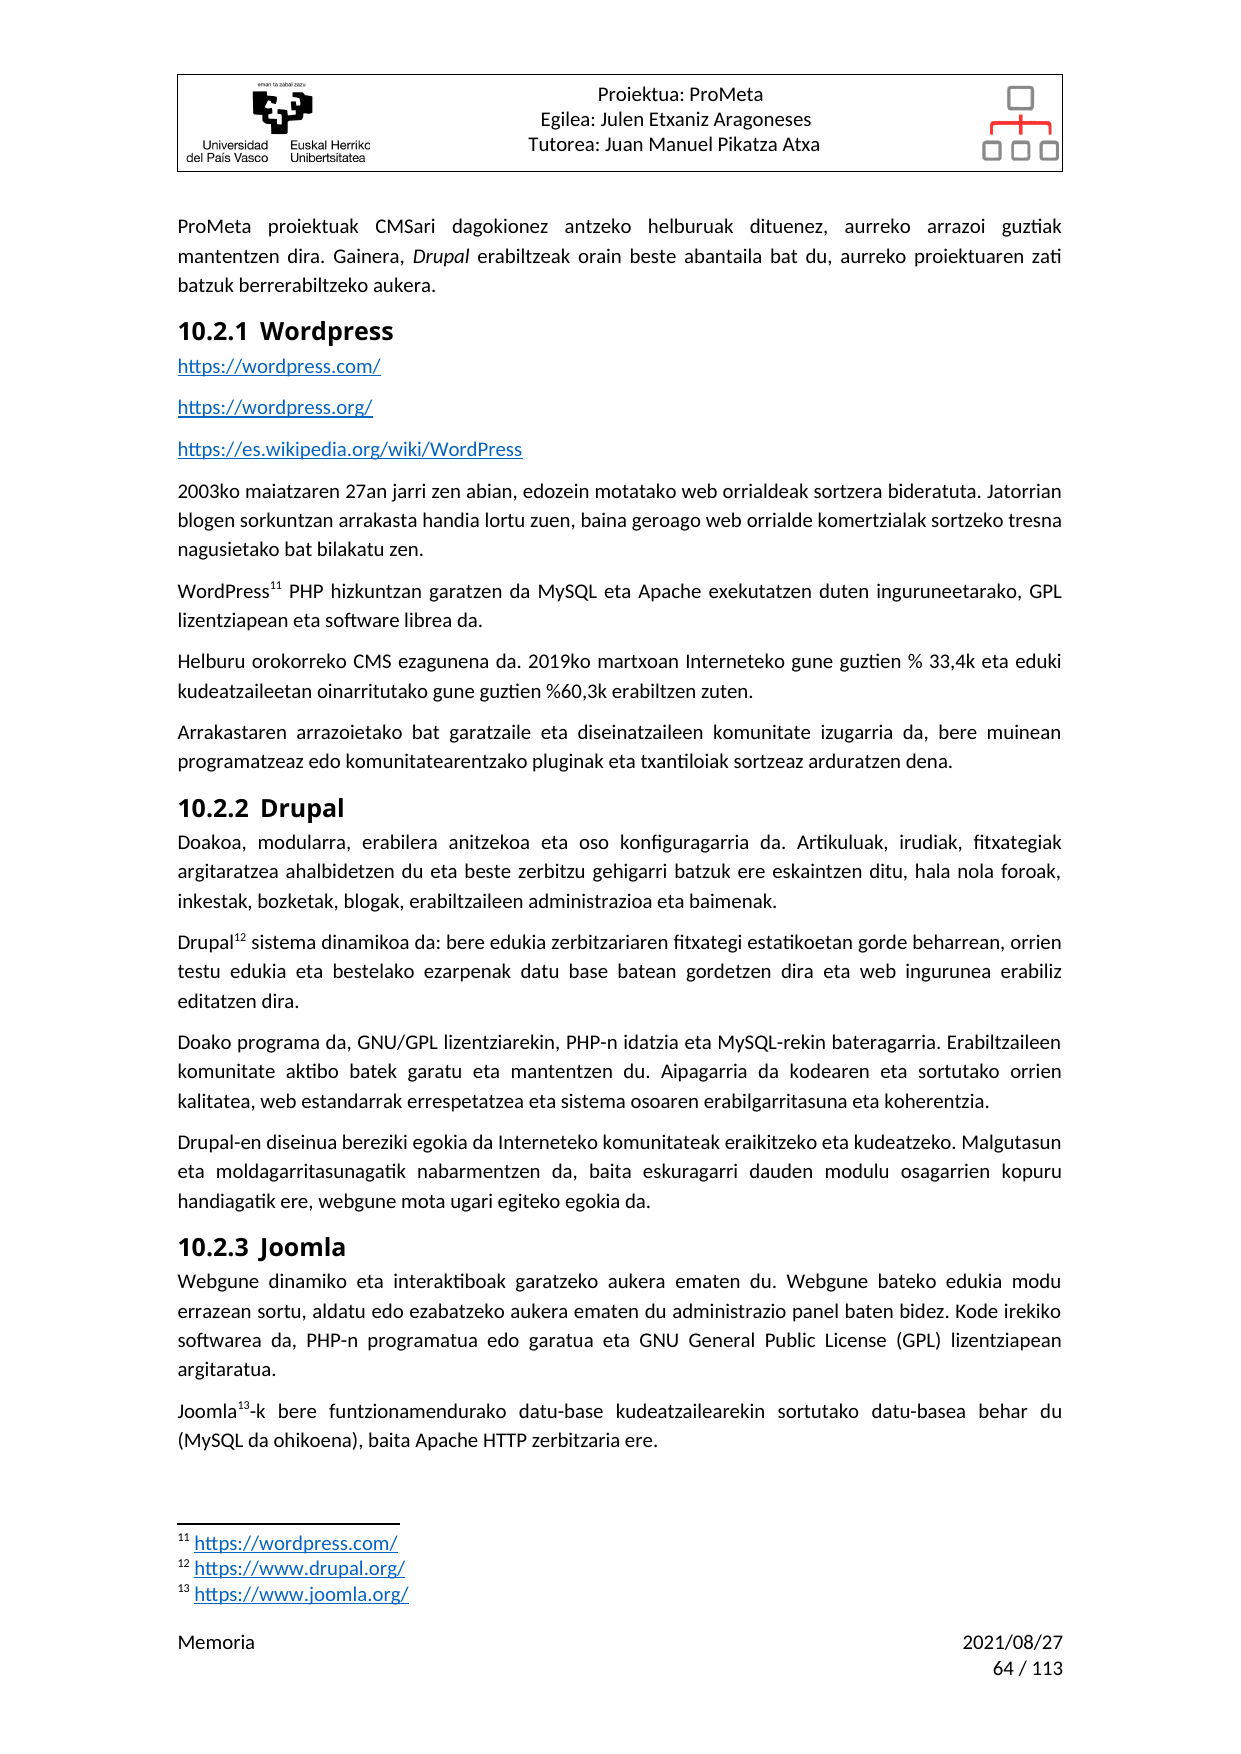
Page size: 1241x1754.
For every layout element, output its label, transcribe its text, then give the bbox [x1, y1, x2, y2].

subtitle Drupal [177, 790, 1063, 824]
text Drupal-en diseinua bereziki egokia da Interneteko komunitateak eraikitzeko eta kudeatzeko. Malgutasun eta moldagarritasunagatik nabarmentzen da, baita eskuragarri dauden modulu osagarrien kopuru handiagatik ere, webgune mota ugari egiteko egokia da. [177, 1129, 1063, 1213]
text https://es.wikipedia.org/wiki/WordPress [177, 436, 1063, 462]
text https://wordpress.org/ [177, 394, 1063, 420]
text Doakoa, modularra, erabilera anitzekoa eta oso konfiguragarria da. Artikuluak, irudiak, fitxategiak argitaratzea ahalbidetzen du eta beste zerbitzu gehigarri batzuk ere eskaintzen ditu, hala nola foroak, inkestak, bozketak, blogak, erabiltzaileen administrazioa eta baimenak. [177, 829, 1063, 913]
text Webgune dinamiko eta interaktiboak garatzeko aukera ematen du. Webgune bateko edukia modu errazean sortu, aldatu edo ezabatzeko aukera ematen du administrazio panel baten bidez. Kode irekiko softwarea da, PHP-n programatua edo garatua eta GNU General Public License (GPL) lizentziapean argitaratua. [177, 1269, 1063, 1382]
text Joomla-k bere funtzionamendurako datu-base kudeatzailearekin sortutako datu-basea behar du (MySQL da ohikoena), baita Apache HTTP zerbitzaria ere. [177, 1398, 1063, 1452]
text Arrakastaren arrazoietako bat garatzaile eta diseinatzaileen komunitate izugarria da, bere muinean programatzeaz edo komunitatearentzako pluginak eta txantiloiak sortzeaz arduratzen dena. [177, 719, 1063, 774]
text Helburu orokorreko CMS ezagunena da. 2019ko martxoan Interneteko gune guztien % 33,4k eta eduki kudeatzaileetan oinarritutako gune guztien %60,3k erabiltzen zuten. [177, 649, 1063, 703]
text https://wordpress.com/ [177, 353, 1063, 378]
picture [182, 81, 370, 162]
text Drupal sistema dinamikoa da: bere edukia zerbitzariaren fitxategi estatikoetan gorde beharrean, orrien testu edukia eta bestelako ezarpenak datu base batean gordetzen dira eta web ingurunea erabiliz editatzen dira. [177, 929, 1063, 1013]
picture [978, 80, 1060, 162]
text WordPress PHP hizkuntzan garatzen da MySQL eta Apache exekutatzen duten inguruneetarako, GPL lizentziapean eta software librea da. [177, 578, 1063, 632]
text 2003ko maiatzaren 27an jarri zen abian, edozein motatako web orrialdeak sortzera bideratuta. Jatorrian blogen sorkuntzan arrakasta handia lortu zuen, baina geroago web orrialde komertzialak sortzeko tresna nagusietako bat bilakatu zen. [177, 478, 1063, 562]
text ProMeta proiektuak CMSari dagokionez antzeko helburuak dituenez, aurreko arrazoi guztiak mantentzen dira. Gainera, Drupal erabiltzeak orain beste abantaila bat du, aurreko proiektuaren zati batzuk berrerabiltzeko aukera. [177, 214, 1063, 297]
subtitle Wordpress [177, 314, 1063, 348]
subtitle Joomla [177, 1229, 1063, 1263]
text Doako programa da, GNU/GPL lizentziarekin, PHP-n idatzia eta MySQL-rekin bateragarria. Erabiltzaileen komunitate aktibo batek garatu eta mantentzen du. Aipagarria da kodearen eta sortutako orrien kalitatea, web estandarrak errespetatzea eta sistema osoaren erabilgarritasuna eta koherentzia. [177, 1029, 1063, 1113]
